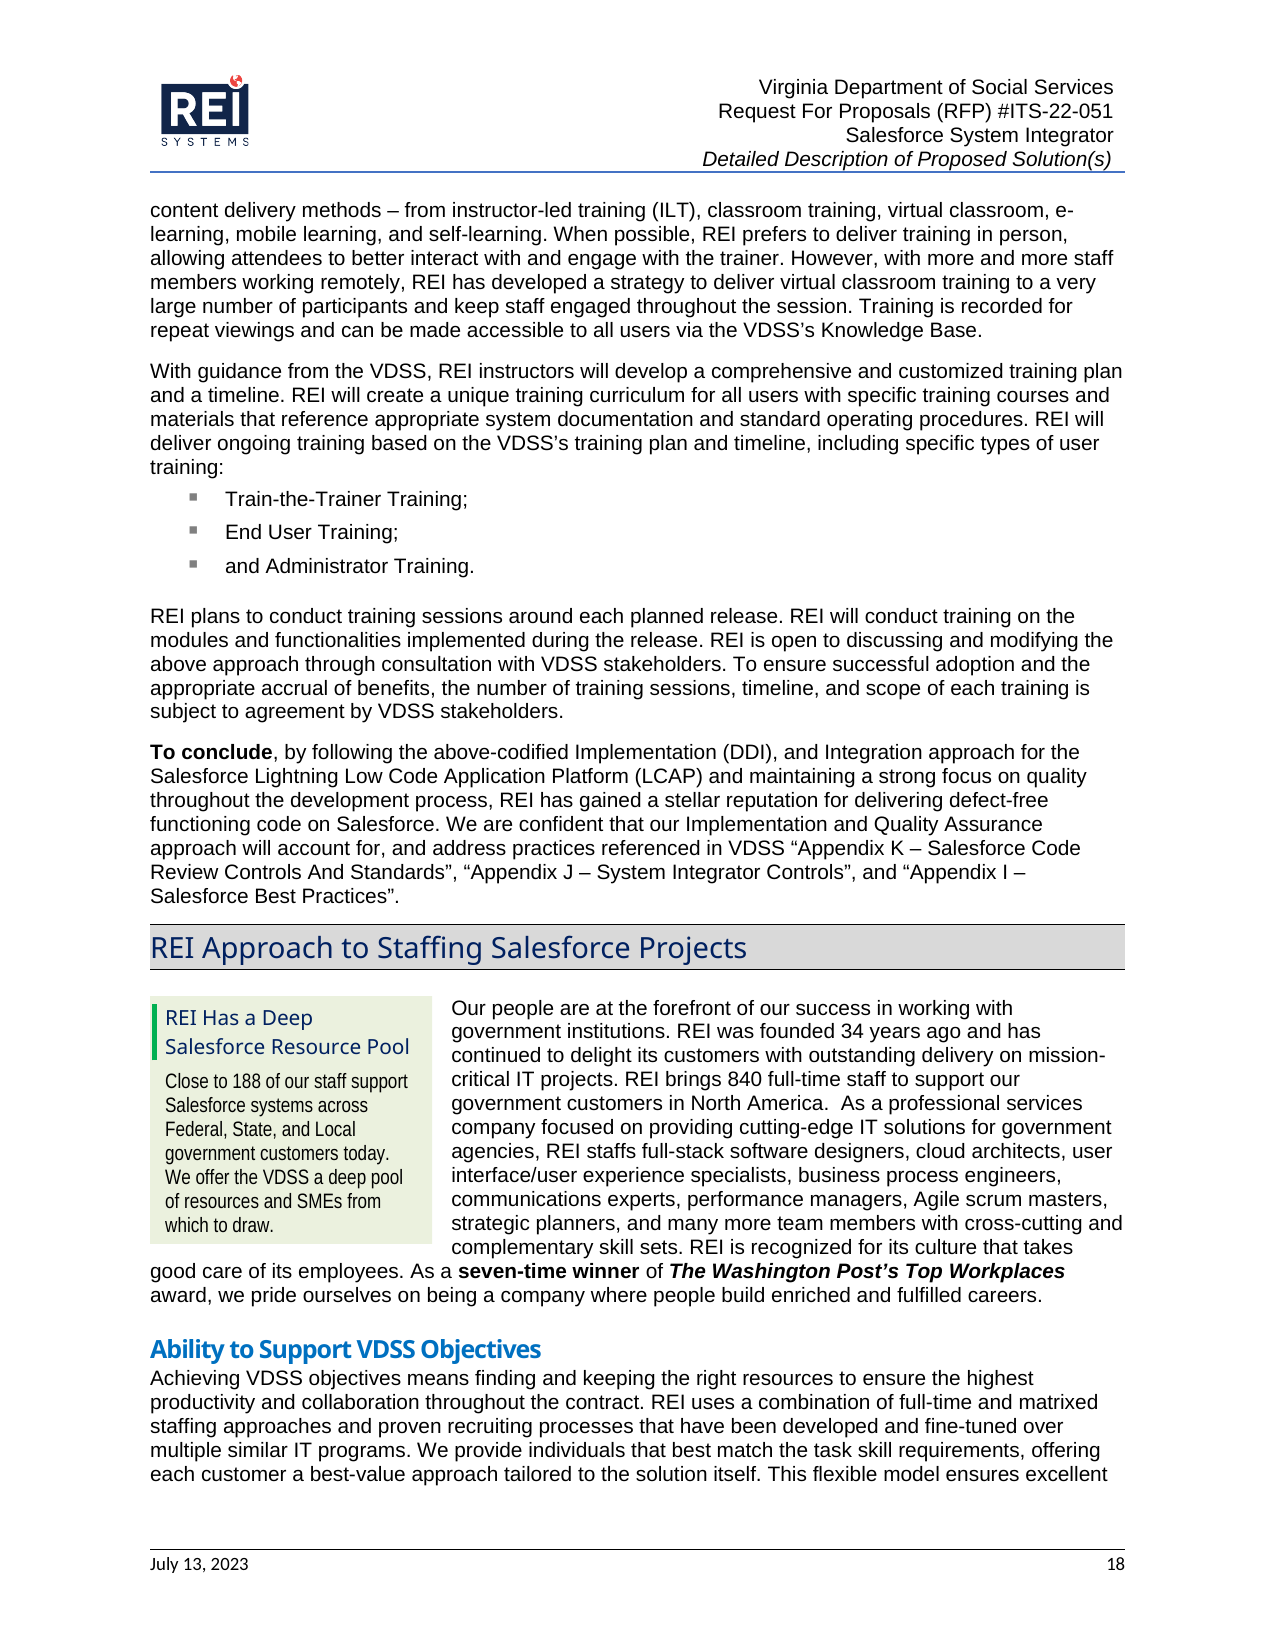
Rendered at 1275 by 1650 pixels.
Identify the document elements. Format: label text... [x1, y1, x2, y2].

list and Administrator Training. [187, 553, 1125, 578]
list With guidance from the VDSS, REI instructors will develop a comprehensive and customized training plan and a timeline. REI will create a unique training curriculum for all users with specific training courses and materials that reference appropriate system documentation and standard operating procedures. REI will deliver ongoing training based on the VDSS’s training plan and timeline, including specific types of user training: [150, 359, 1125, 478]
subtitle Ability to Support VDSS Objectives [150, 1332, 1125, 1366]
text To conclude, by following the above-codified Implementation (DDI), and Integration approach for the Salesforce Lightning Low Code Application Platform (LCAP) and maintaining a strong focus on quality throughout the development process, REI has gained a stellar reputation for delivering defect-free functioning code on Salesforce. We are confident that our Implementation and Quality Assurance approach will account for, and address practices referenced in VDSS “Appendix K – Salesforce Code Review Controls And Standards”, “Appendix J – System Integrator Controls”, and “Appendix I – Salesforce Best Practices”. [150, 740, 1125, 908]
text REI plans to conduct training sessions around each planned release. REI will conduct training on the modules and functionalities implemented during the release. REI is open to discussing and modifying the above approach through consultation with VDSS stakeholders. To ensure successful adoption and the appropriate accrual of benefits, the number of training sessions, timeline, and scope of each training is subject to agreement by VDSS stakeholders. [150, 603, 1125, 723]
subtitle REI Approach to Staffing Salesforce Projects [150, 925, 1125, 969]
picture [161, 75, 249, 146]
list End User Training; [187, 520, 1125, 545]
list Train-the-Trainer Training; [187, 487, 1125, 512]
text Our people are at the forefront of our success in working with government institutions. REI was founded 34 years ago and has continued to delight its customers with outstanding delivery on mission-critical IT projects. REI brings 840 full-time staff to support our government customers in North America. As a professional services company focused on providing cutting-edge IT solutions for government agencies, REI staffs full-stack software designers, cloud architects, user interface/user experience specialists, business process engineers, communications experts, performance managers, Agile scrum masters, strategic planners, and many more team members with cross-cutting and complementary skill sets. REI is recognized for its culture that takes good care of its employees. As a seven-time winner of The Washington Post’s Top Workplaces award, we pride ourselves on being a company where people build enriched and fulfilled careers. [150, 995, 1125, 1307]
